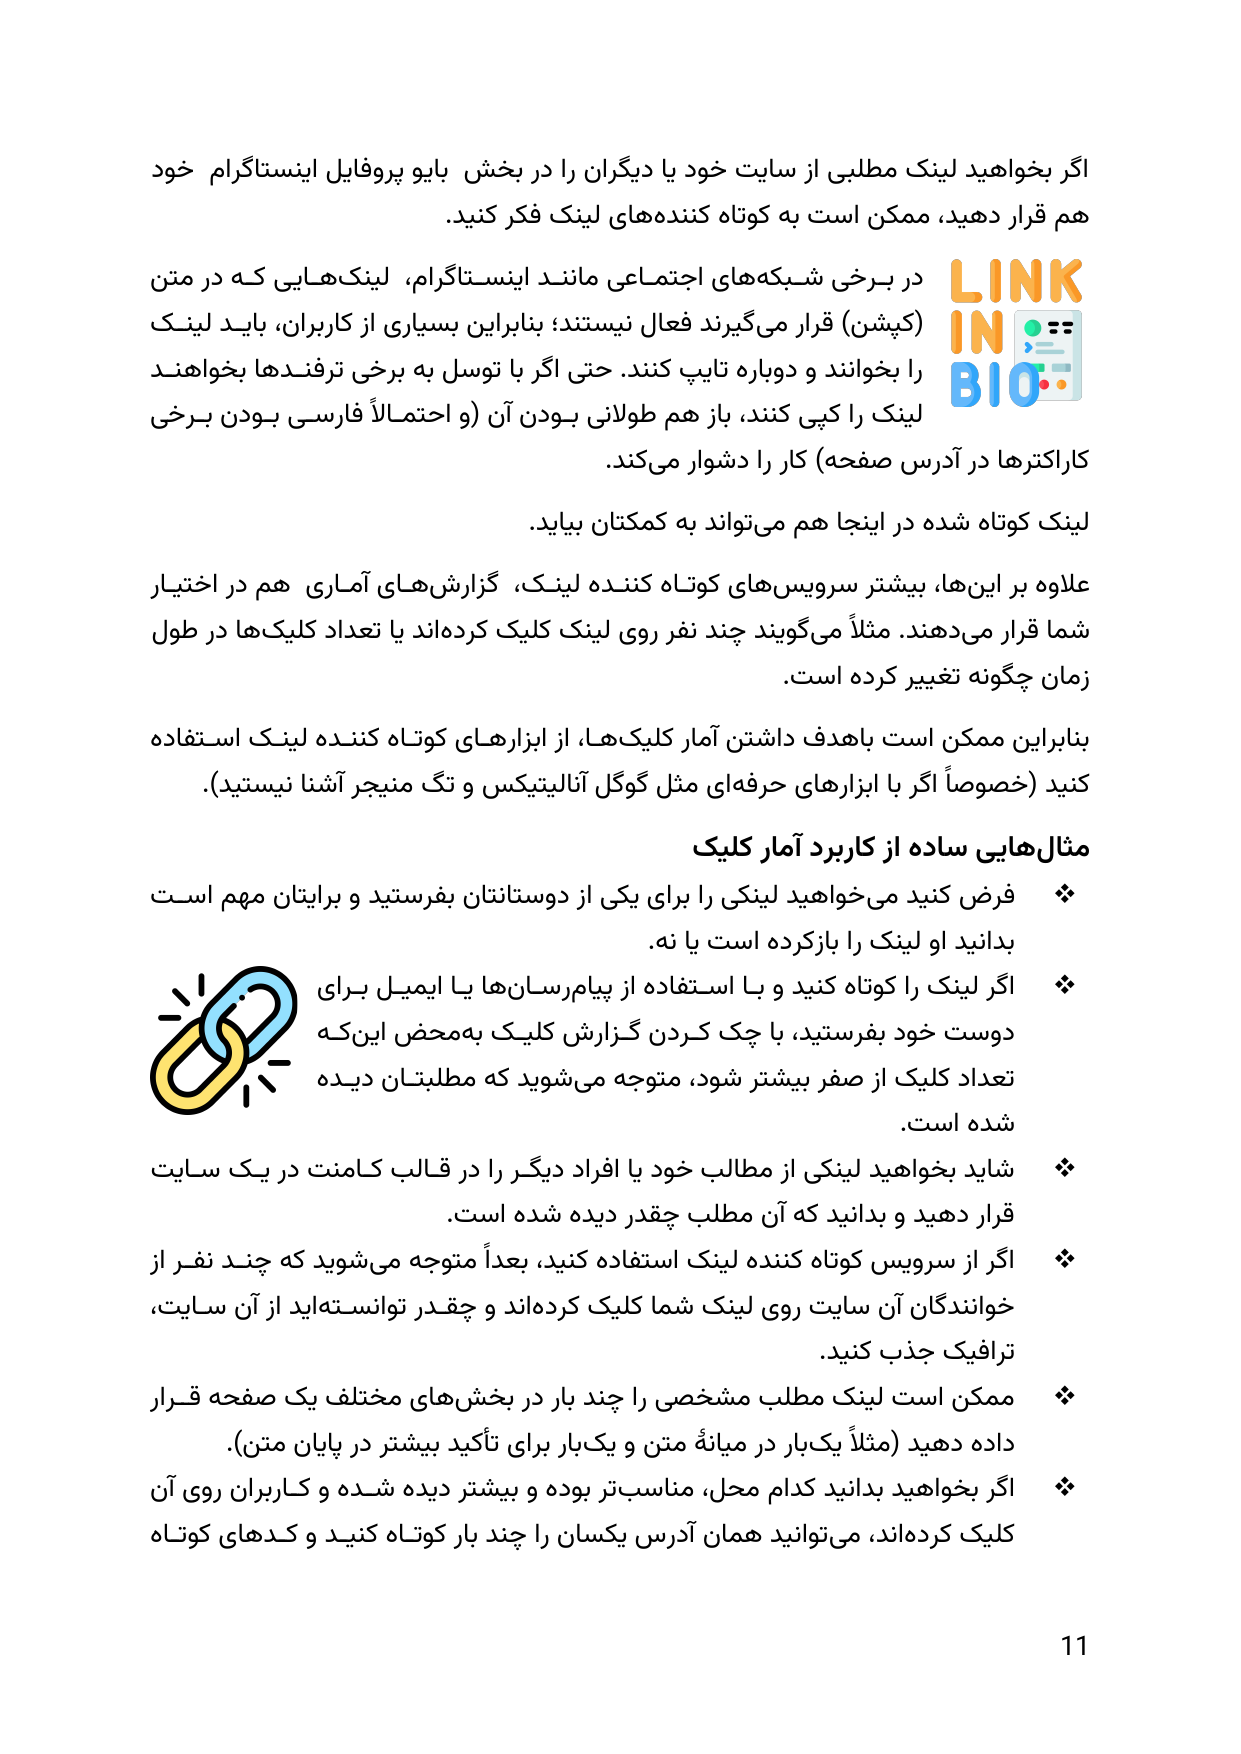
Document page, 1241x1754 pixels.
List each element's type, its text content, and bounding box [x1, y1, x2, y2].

picture [942, 259, 1091, 407]
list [150, 1469, 1053, 1557]
text در برخی شبکه‌های اجتماعی مانند اینستاگرام، لینک‌هایی که در متن (کپشن) قرار می‌گیرند فعال نیستند؛ بنابراین بسیاری از کاربران، باید لینک را بخوانند و دوباره تایپ کنند. حتی اگر با توسل به برخی ترفندها بخواهند لینک را کپی کنند، باز هم طولانی بودن آن (و احتمالاً فارسی بودن برخی کاراکترها در آدرس صفحه) کار را دشوار می‌کند. [150, 258, 1090, 483]
list اگر از سرویس کوتاه کننده لینک استفاده کنید، بعداً متوجه می‌شوید که چند نفر از خوانندگان آن سایت روی لینک شما کلیک کرده‌اند و چقدر توانسته‌اید از آن سایت، ترافیک جذب کنید. [150, 1241, 1053, 1374]
text علاوه بر این‌ها، بیشتر سرویس‌های کوتاه کننده لینک، گزارش‌های آماری هم در اختیار شما قرار می‌دهند. مثلاً می‌گویند چند نفر روی لینک کلیک کرده‌اند یا تعداد کلیک‌ها در طول زمان چگونه تغییر کرده است. [150, 565, 1090, 698]
list فرض کنید می‌خواهید لینکی را برای یکی از دوستانتان بفرستید و برایتان مهم است بدانید او لینک را بازکرده است یا نه. [150, 876, 1053, 964]
list شاید بخواهید لینکی از مطالب خود یا افراد دیگر را در قالب کامنت در یک سایت قرار دهید و بدانید که آن مطلب چقدر دیده شده است. [150, 1149, 1053, 1237]
list ممکن است لینک مطلب مشخصی را چند بار در بخش‌های مختلف یک صفحه قرار داده دهید (مثلاً‌ یک‌بار در میانهٔ متن و یک‌بار برای تأکید بیشتر در پایان متن). [150, 1378, 1053, 1466]
text بنابراین ممکن است باهدف داشتن آمار کلیک‌ها، از ابزارهای کوتاه کننده لینک استفاده کنید (خصوصاً اگر با ابزارهای حرفه‌ای مثل گوگل آنالیتیکس و تگ منیجر آشنا نیستید). [150, 718, 1090, 806]
text لینک کوتاه شده در اینجا هم می‌تواند به کمکتان بیاید. [150, 503, 1090, 545]
text اگر بخواهید لینک مطلبی از سایت خود یا دیگران را در بخش بایو پروفایل اینستاگرام خود هم قرار دهید، ممکن است به کوتاه کننده‌های لینک فکر کنید. [150, 150, 1090, 238]
subtitle مثال‌هایی ساده از کاربرد آمار کلیک [150, 826, 1090, 872]
picture [150, 966, 298, 1115]
list اگر لینک را کوتاه کنید و با استفاده از پیام‌رسان‌ها یا ایمیل برای دوست خود بفرستید، با چک کردن گزارش کلیک به‌محض این‌که تعداد کلیک از صفر بیشتر شود، متوجه می‌شوید که مطلبتان دیده شده است. [150, 967, 1053, 1146]
